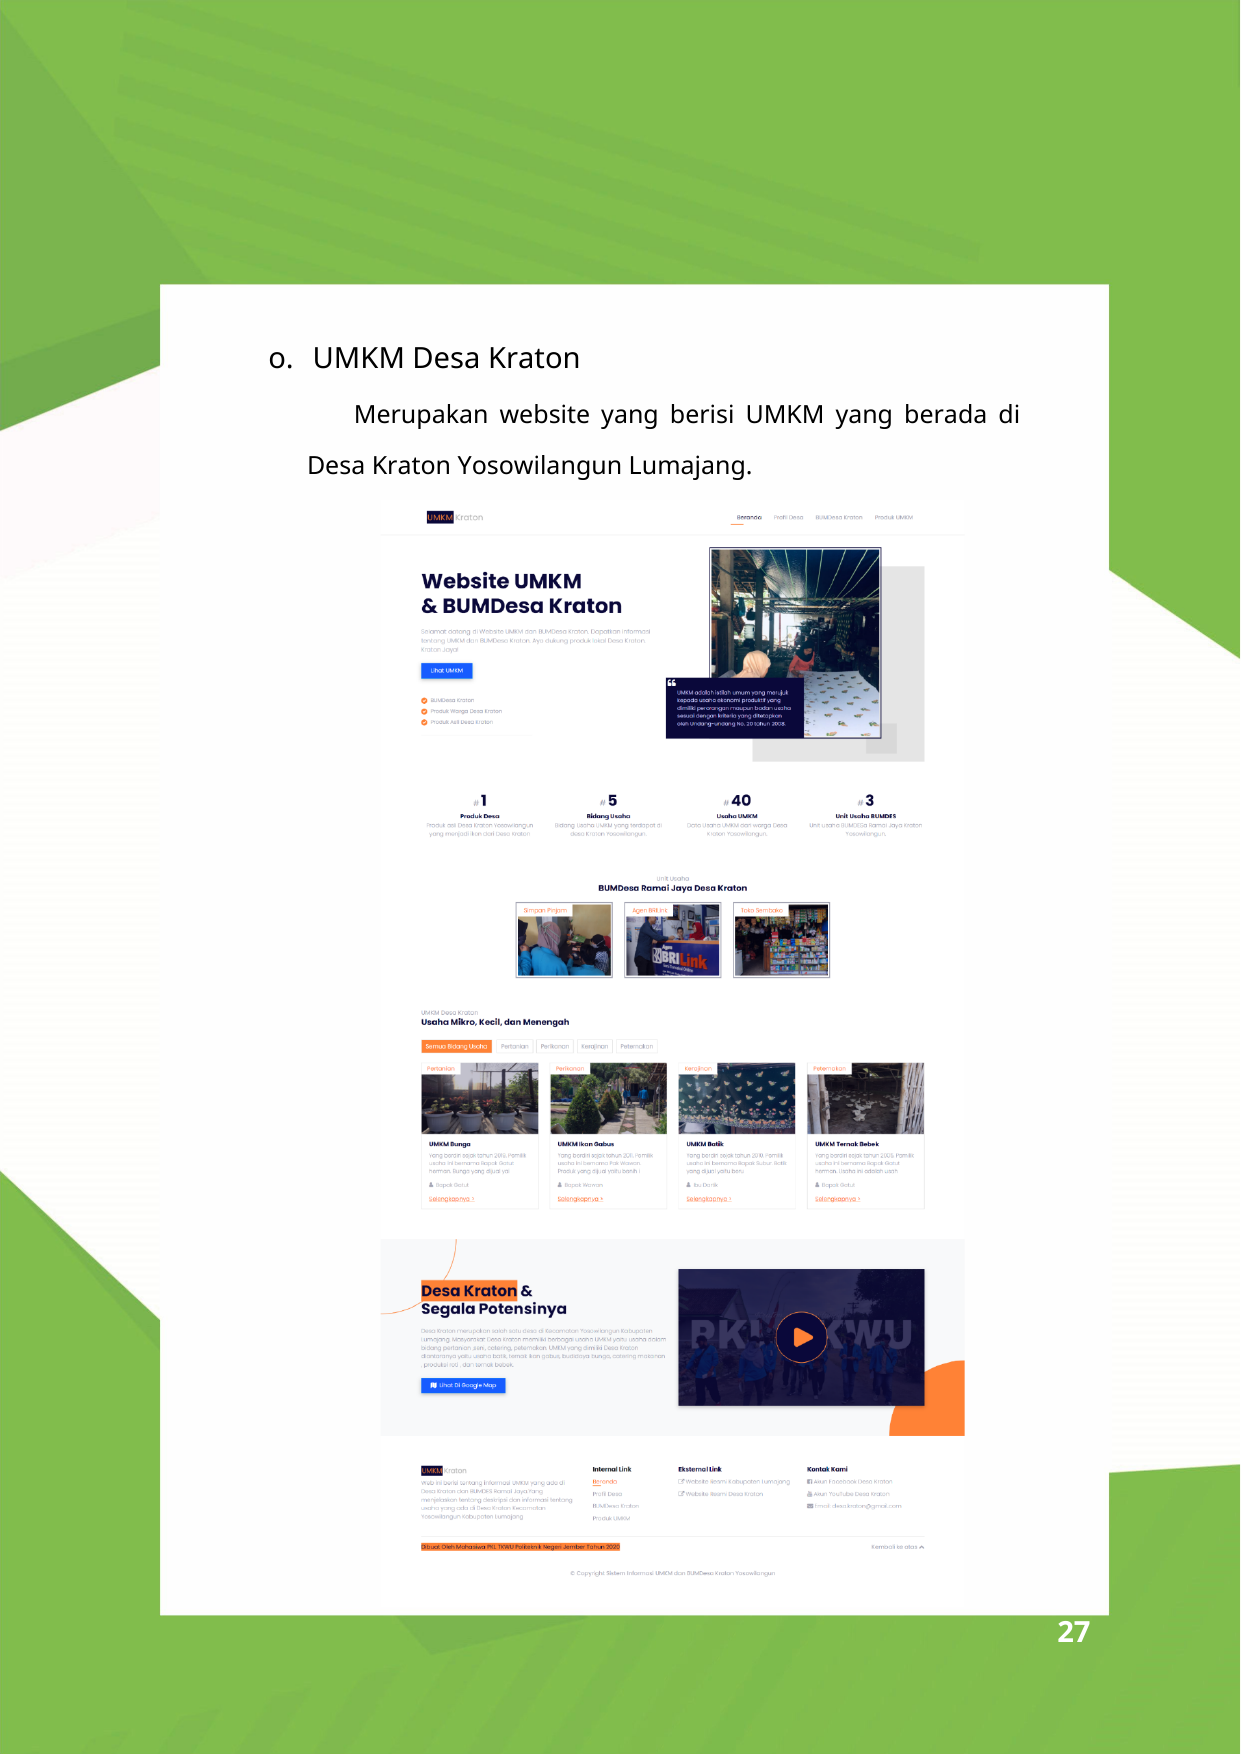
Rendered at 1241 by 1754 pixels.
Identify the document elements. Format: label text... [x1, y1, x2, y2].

picture [0, 0, 1241, 1754]
list UMKM Desa Kraton [268, 337, 1090, 377]
list Merupakan website yang berisi UMKM yang berada di Desa Kraton Yosowilangun Lumajang. [307, 397, 1021, 482]
